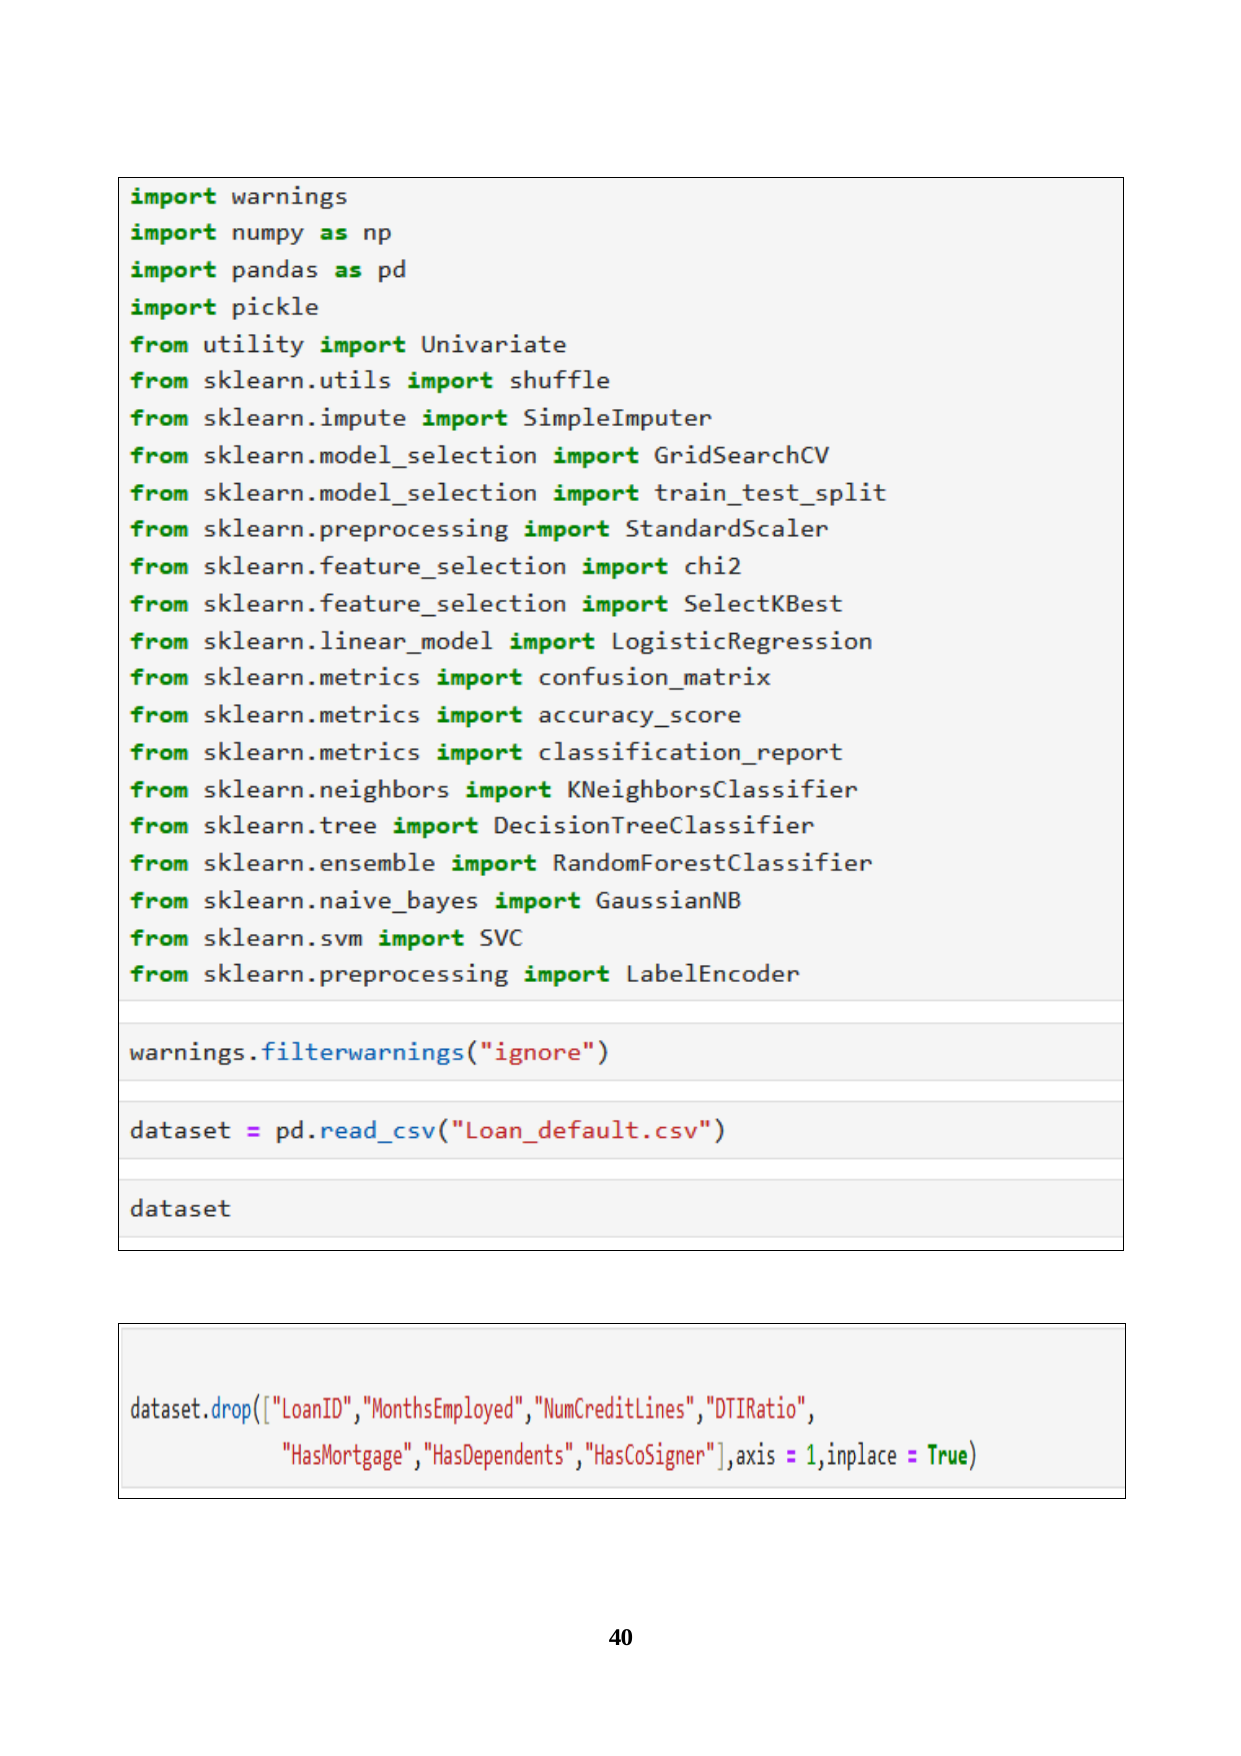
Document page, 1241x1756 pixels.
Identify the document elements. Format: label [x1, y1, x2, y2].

picture [119, 178, 1123, 1250]
picture [119, 1324, 1125, 1498]
